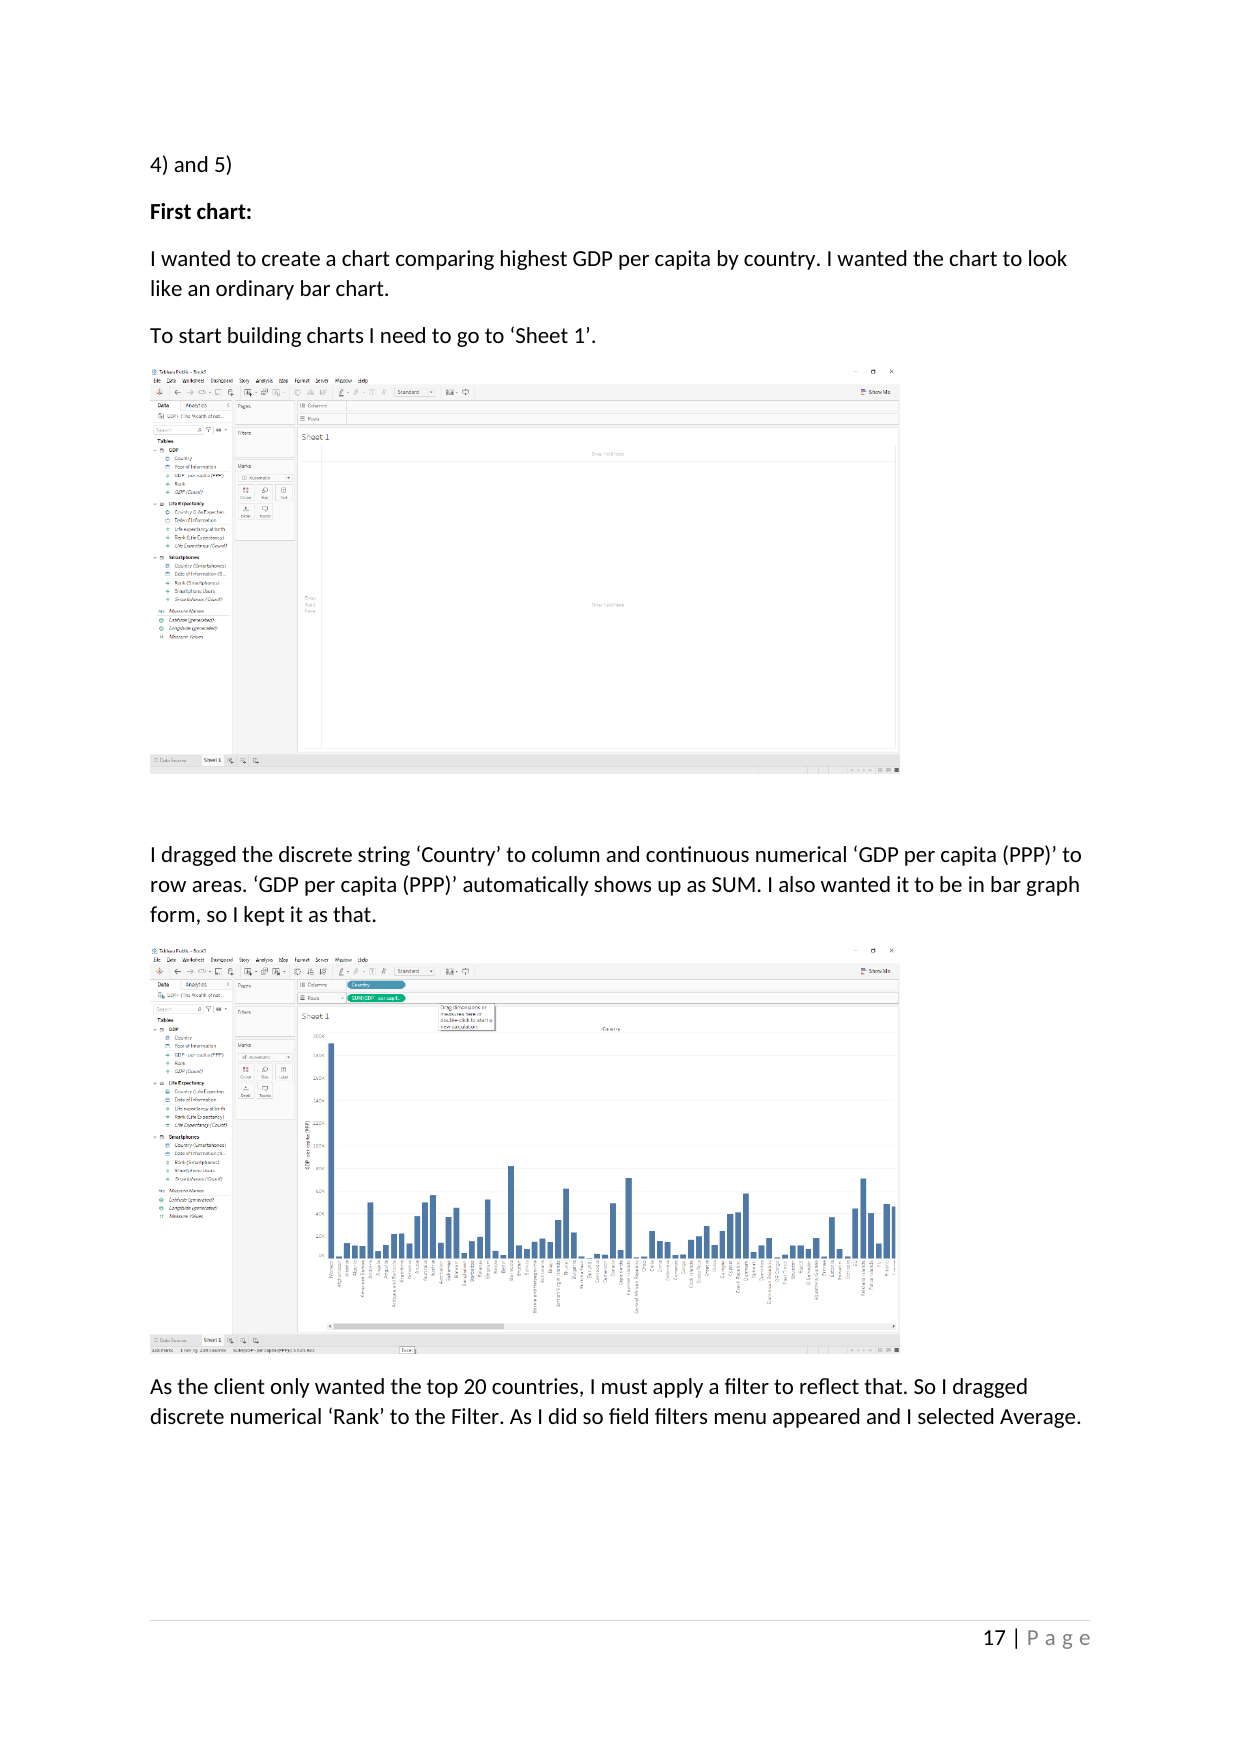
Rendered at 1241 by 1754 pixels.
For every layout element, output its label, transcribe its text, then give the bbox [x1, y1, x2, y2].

text First chart: [150, 197, 1090, 225]
text I dragged the discrete string ‘Country’ to column and continuous numerical ‘GDP per capita (PPP)’ to row areas. ‘GDP per capita (PPP)’ automatically shows up as SUM. I also wanted it to be in bar graph form, so I kept it as that. [150, 840, 1090, 928]
picture [150, 947, 901, 1354]
text 4) and 5) [150, 150, 1090, 178]
picture [150, 367, 901, 774]
text I wanted to create a chart comparing highest GDP per capita by country. I wanted the chart to look like an ordinary bar chart. [150, 244, 1090, 302]
text As the client only wanted the top 20 countries, I must apply a filter to reflect that. So I dragged discrete numerical ‘Rank’ to the Filter. As I did so field filters menu appeared and I selected Average. [150, 1372, 1090, 1430]
text To start building charts I need to go to ‘Sheet 1’. [150, 321, 1090, 349]
